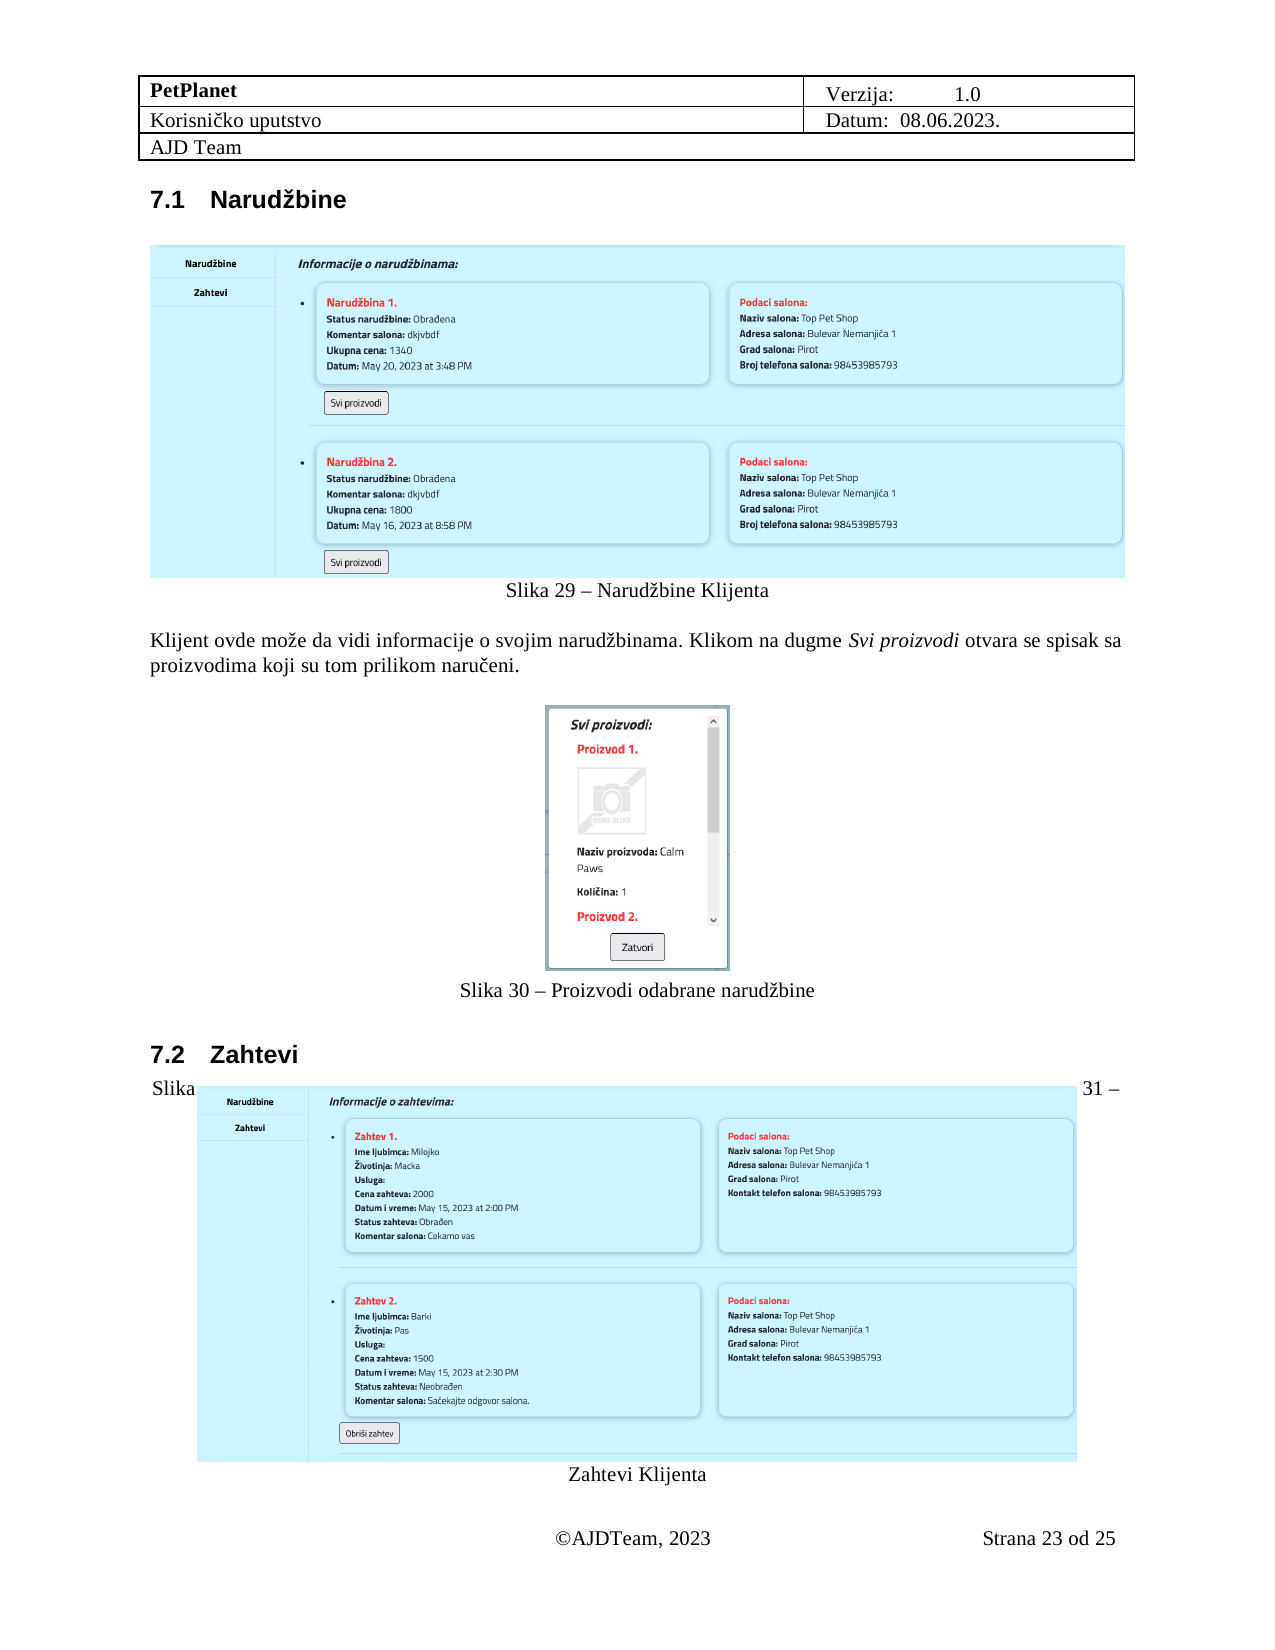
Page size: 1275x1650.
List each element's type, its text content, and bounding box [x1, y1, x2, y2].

subtitle Zahtevi [150, 1040, 1125, 1069]
picture [150, 245, 1125, 578]
picture [197, 1086, 1077, 1462]
subtitle Narudžbine [150, 185, 1125, 214]
text Klijent ovde može da vidi informacije o svojim narudžbinama. Klikom na dugme Svi proizvodi otvara se spisak sa proizvodima koji su tom prilikom naručeni. [150, 627, 1125, 677]
picture [545, 705, 730, 971]
text Slika 29 – Narudžbine Klijenta [150, 578, 1125, 602]
text Slika 30 – Proizvodi odabrane narudžbine [150, 977, 1125, 1002]
